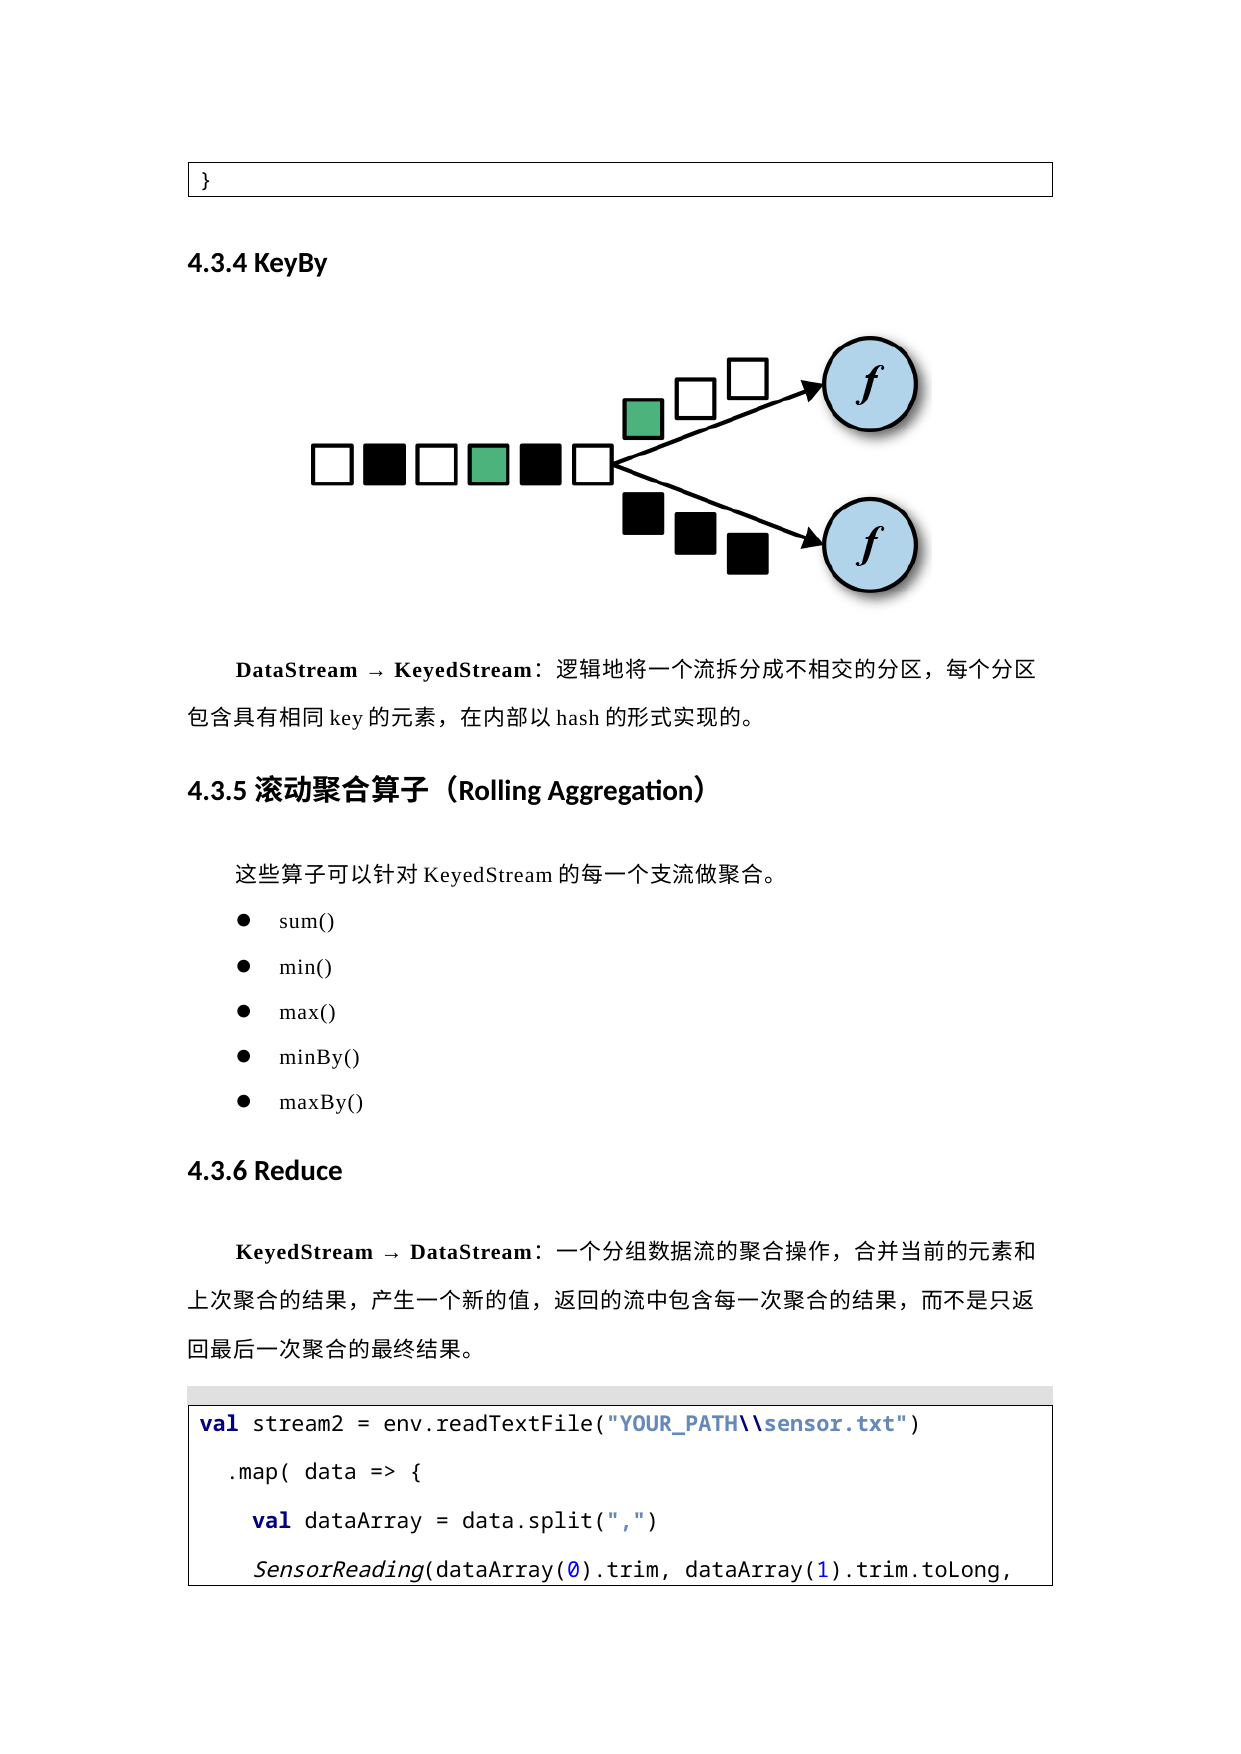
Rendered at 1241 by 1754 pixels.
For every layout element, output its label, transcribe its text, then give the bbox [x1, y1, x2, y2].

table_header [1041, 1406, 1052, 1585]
picture [308, 319, 933, 619]
text KeyedStream → DataStream：一个分组数据流的聚合操作，合并当前的元素和上次聚合的结果，产生一个新的值，返回的流中包含每一次聚合的结果，而不是只返回最后一次聚合的最终结果。 [187, 1234, 1053, 1364]
list min() [235, 950, 1053, 982]
text 这些算子可以针对KeyedStream的每一个支流做聚合。 [187, 857, 1053, 889]
list sum() [235, 905, 1053, 937]
text DataStream → KeyedStream：逻辑地将一个流拆分成不相交的分区，每个分区包含具有相同key的元素，在内部以hash的形式实现的。 [187, 651, 1053, 732]
subtitle 4.3.5 滚动聚合算子（Rolling Aggregation） [187, 755, 1053, 820]
list minBy() [235, 1040, 1053, 1073]
list maxBy() [235, 1085, 1053, 1118]
subtitle 4.3.4 KeyBy [187, 229, 1053, 294]
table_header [189, 163, 1052, 196]
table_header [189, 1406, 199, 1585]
subtitle 4.3.6 Reduce [187, 1137, 1053, 1202]
list max() [235, 995, 1053, 1028]
